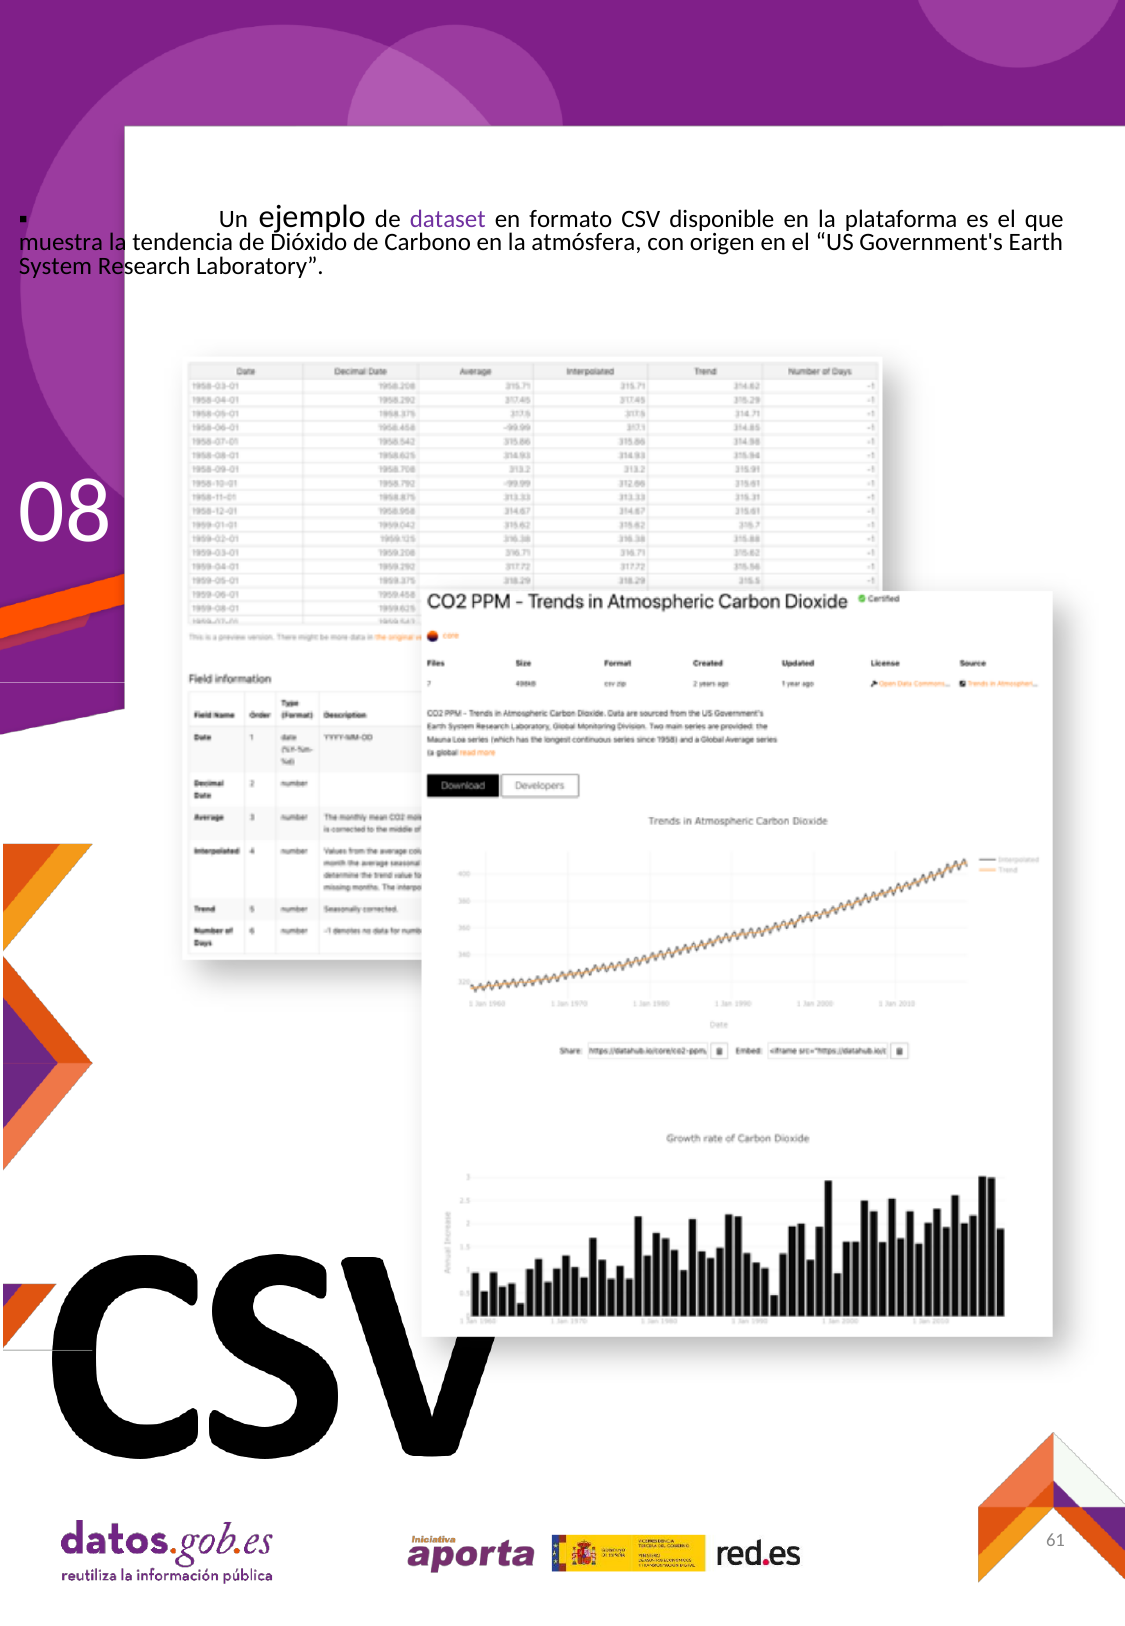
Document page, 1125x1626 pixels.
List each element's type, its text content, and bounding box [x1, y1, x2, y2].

list Un ejemplo de dataset en formato CSV disponible en la plataforma es el que muestra la tendencia de Dióxido de Carbono en la atmósfera, con origen en el “US Government's Earth System Research Laboratory”. [19, 202, 1064, 281]
text 61 [19, 1528, 1064, 1551]
text 08 [19, 452, 1064, 564]
picture [0, 0, 1125, 1593]
